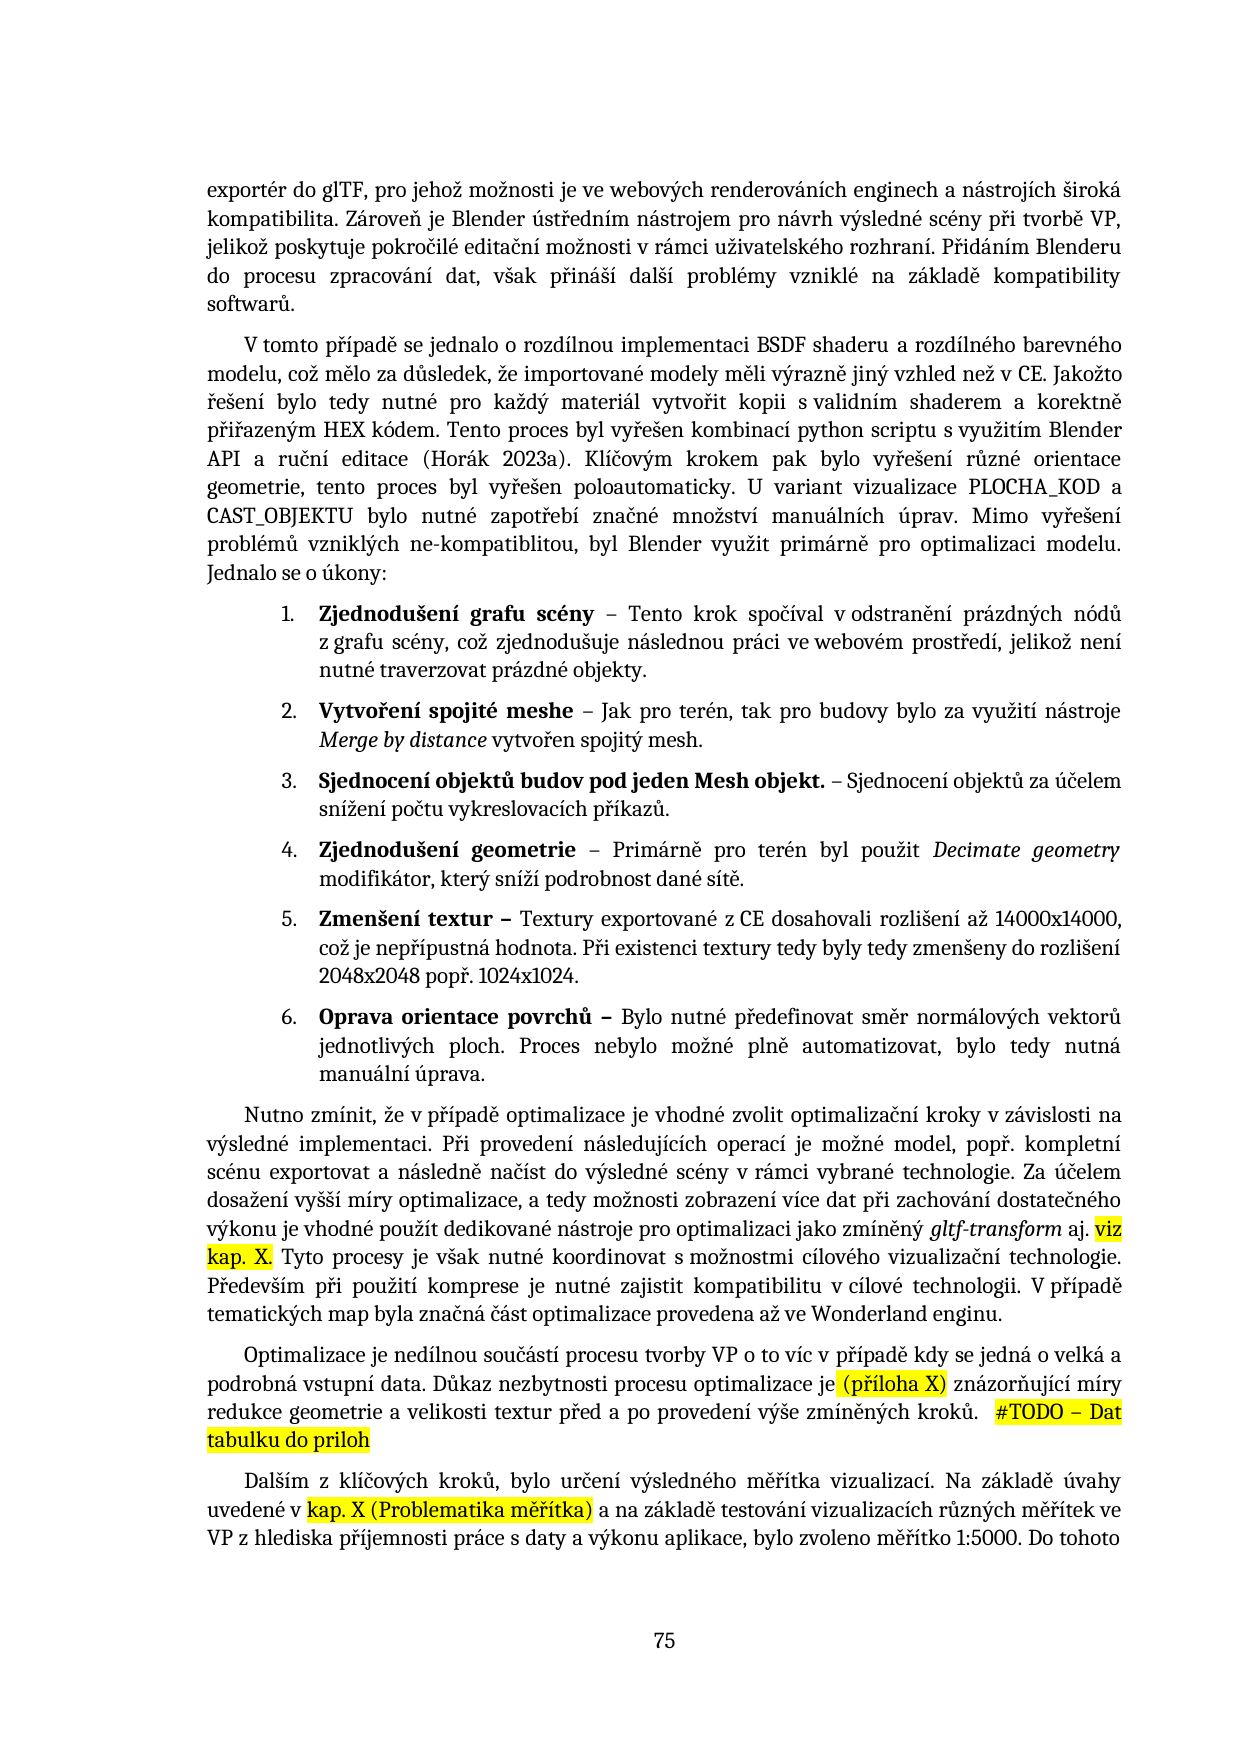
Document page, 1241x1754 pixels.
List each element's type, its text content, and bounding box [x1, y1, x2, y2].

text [207, 177, 1122, 317]
list Sjednocení objektů budov pod jeden Mesh objekt. – Sjednocení objektů za účelem snížení počtu vykreslovacích příkazů. [281, 767, 1122, 822]
text Nutno zmínit, že v případě optimalizace je vhodné zvolit optimalizační kroky v závislosti na výsledné implementaci. Při provedení následujících operací je možné model, popř. kompletní scénu exportovat a následně načíst do výsledné scény v rámci vybrané technologie. Za účelem dosažení vyšší míry optimalizace, a tedy možnosti zobrazení více dat při zachování dostatečného výkonu je vhodné použít dedikované nástroje pro optimalizaci jako zmíněný gltf-transform aj. viz kap. X. Tyto procesy je však nutné koordinovat s možnostmi cílového vizualizační technologie. Především při použití komprese je nutné zajistit kompatibilitu v cílové technologii. V případě tematických map byla značná část optimalizace provedena až ve Wonderland enginu. [207, 1102, 1122, 1327]
text Optimalizace je nedílnou součástí procesu tvorby VP o to víc v případě kdy se jedná o velká a podrobná vstupní data. Důkaz nezbytnosti procesu optimalizace je (příloha X) znázorňující míry redukce geometrie a velikosti textur před a po provedení výše zmíněných kroků. #TODO – Dat tabulku do priloh [207, 1342, 1122, 1453]
list Vytvoření spojité meshe – Jak pro terén, tak pro budovy bylo za využití nástroje Merge by distance vytvořen spojitý mesh. [281, 698, 1122, 753]
list Zjednodušení grafu scény – Tento krok spočíval v odstranění prázdných nódů z grafu scény, což zjednodušuje následnou práci ve webovém prostředí, jelikož není nutné traverzovat prázdné objekty. [281, 600, 1122, 683]
list Zjednodušení geometrie – Primárně pro terén byl použit Decimate geometry modifikátor, který sníží podrobnost dané sítě. [281, 837, 1122, 892]
list Oprava orientace povrchů – Bylo nutné předefinovat směr normálových vektorů jednotlivých ploch. Proces nebylo možné plně automatizovat, bylo tedy nutná manuální úprava. [281, 1004, 1122, 1087]
text V tomto případě se jednalo o rozdílnou implementaci BSDF shaderu a rozdílného barevného modelu, což mělo za důsledek, že importované modely měli výrazně jiný vzhled než v CE. Jakožto řešení bylo tedy nutné pro každý materiál vytvořit kopii s validním shaderem a korektně přiřazeným HEX kódem. Tento proces byl vyřešen kombinací python scriptu s využitím Blender API a ruční editace (Horák 2023a). Klíčovým krokem pak bylo vyřešení různé orientace geometrie, tento proces byl vyřešen poloautomaticky. U variant vizualizace PLOCHA_KOD a CAST_OBJEKTU bylo nutné zapotřebí značné množství manuálních úprav. Mimo vyřešení problémů vzniklých ne-kompatiblitou, byl Blender využit primárně pro optimalizaci modelu. Jednalo se o úkony: [207, 332, 1122, 586]
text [207, 1468, 1122, 1580]
list Zmenšení textur – Textury exportované z CE dosahovali rozlišení až 14000x14000, což je nepřípustná hodnota. Při existenci textury tedy byly tedy zmenšeny do rozlišení 2048x2048 popř. 1024x1024. [281, 906, 1122, 989]
